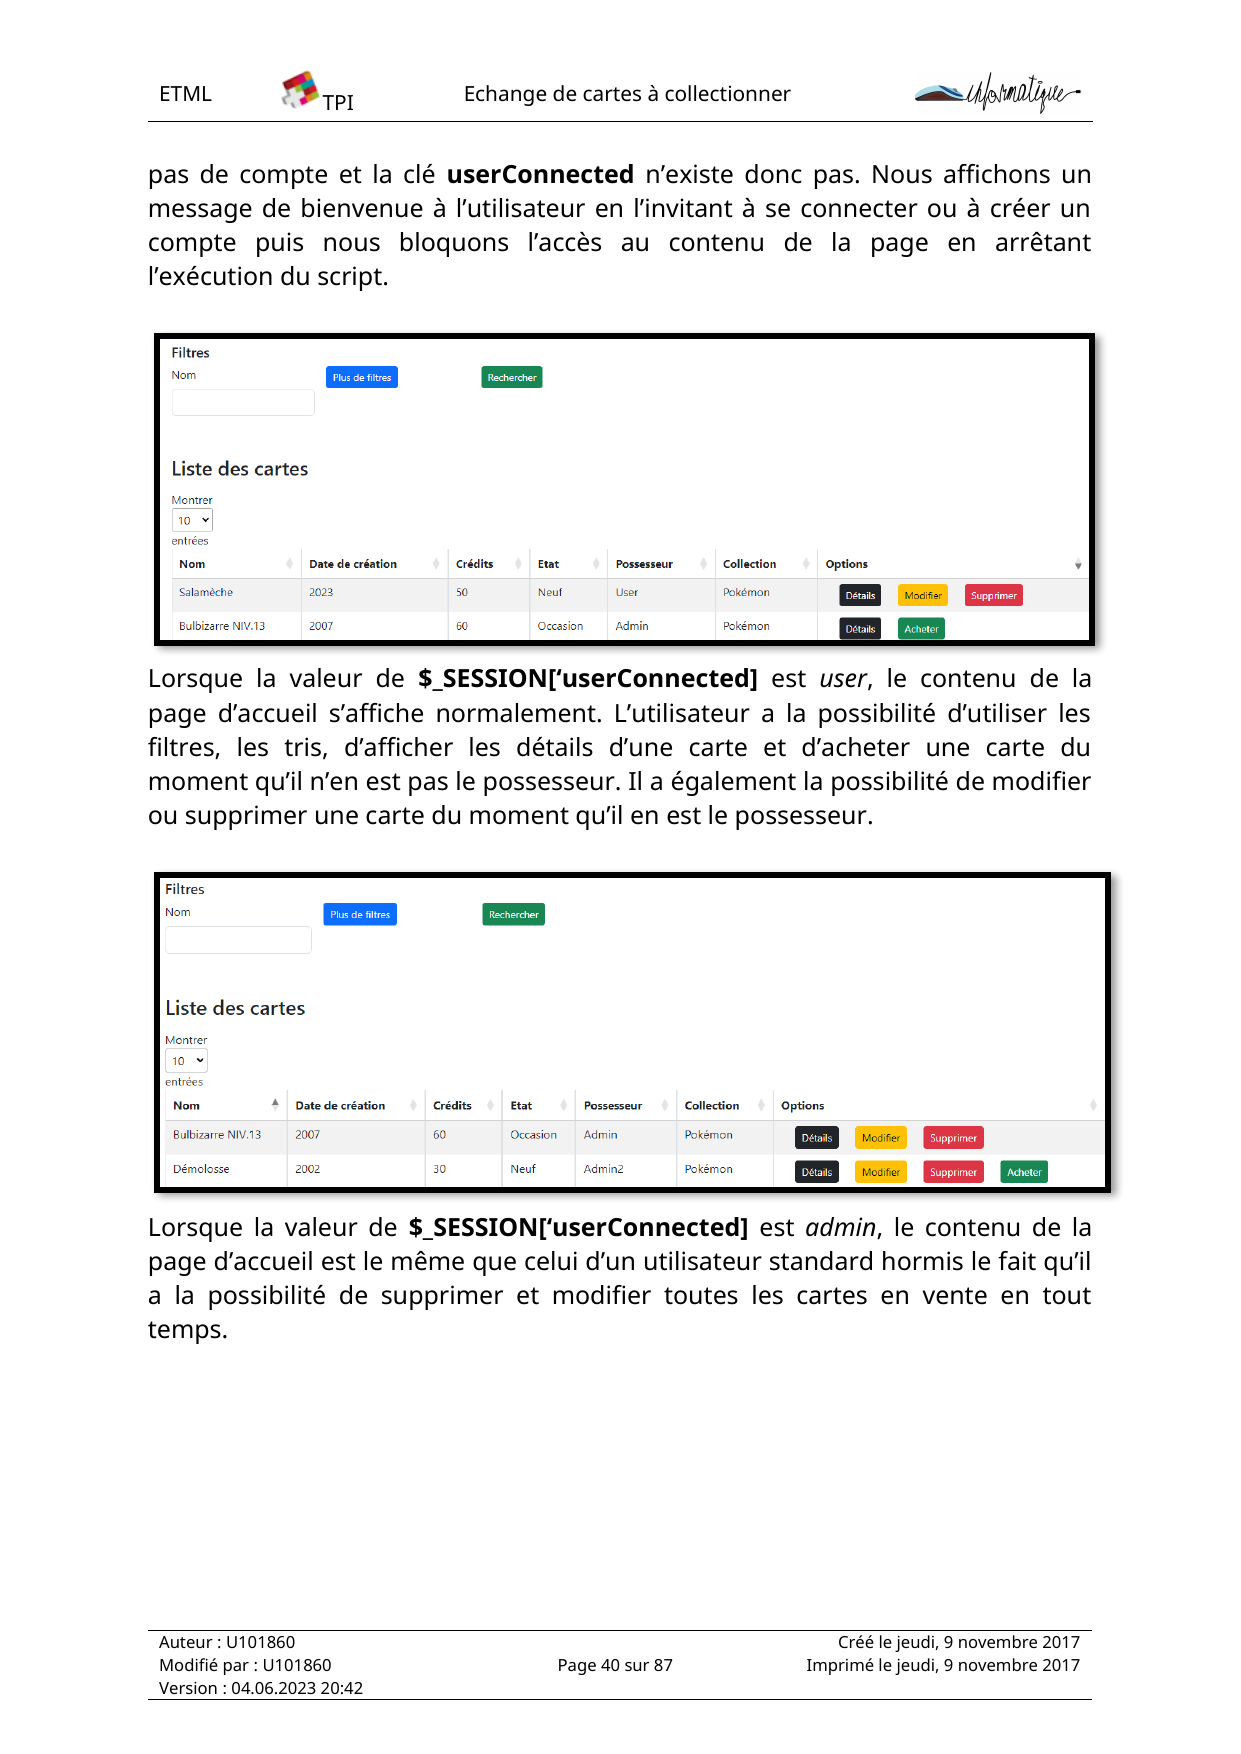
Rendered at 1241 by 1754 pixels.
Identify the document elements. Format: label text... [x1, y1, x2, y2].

text Lorsque la valeur de $_SESSION[‘userConnected] est user, le contenu de la page d’accueil s’affiche normalement. L’utilisateur a la possibilité d’utiliser les filtres, les tris, d’afficher les détails d’une carte et d’acheter une carte du moment qu’il n’en est pas le possesseur. Il a également la possibilité de modifier ou supprimer une carte du moment qu’il en est le possesseur. [148, 661, 1092, 831]
picture [160, 878, 1105, 1187]
text Lorsque la valeur de $_SESSION[‘userConnected] est admin, le contenu de la page d’accueil est le même que celui d’un utilisateur standard hormis le fait qu’il a la possibilité de supprimer et modifier toutes les cartes en vente en tout temps. [148, 1209, 1092, 1346]
picture [276, 69, 323, 111]
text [148, 156, 1092, 292]
picture [160, 339, 1089, 640]
